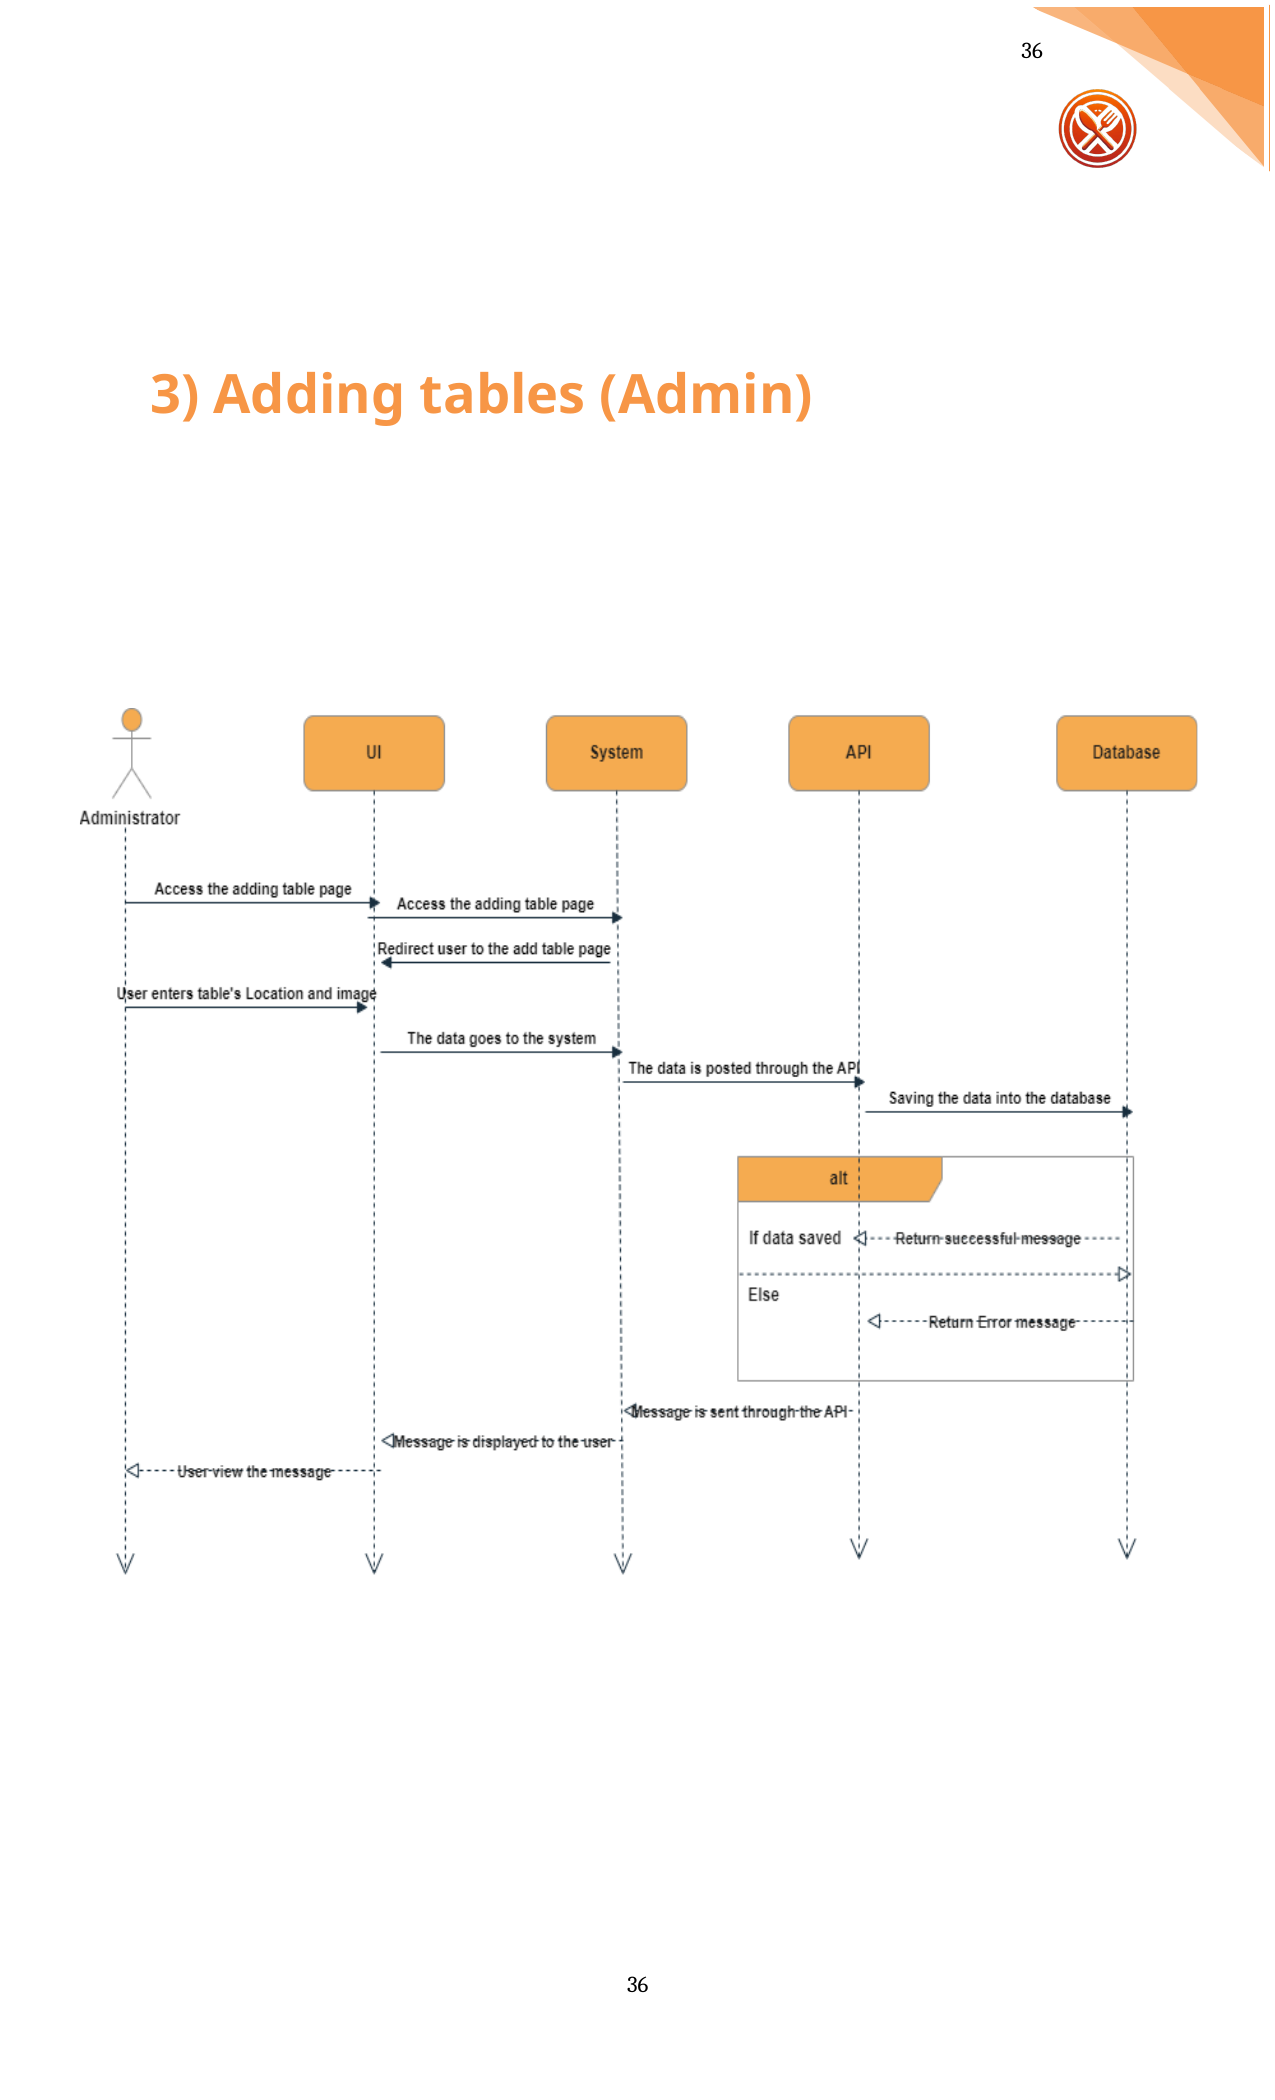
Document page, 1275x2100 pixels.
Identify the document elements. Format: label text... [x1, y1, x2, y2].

picture [79, 708, 1198, 1597]
picture [1027, 7, 1264, 191]
text 3) Adding tables (Admin) [150, 356, 1125, 429]
